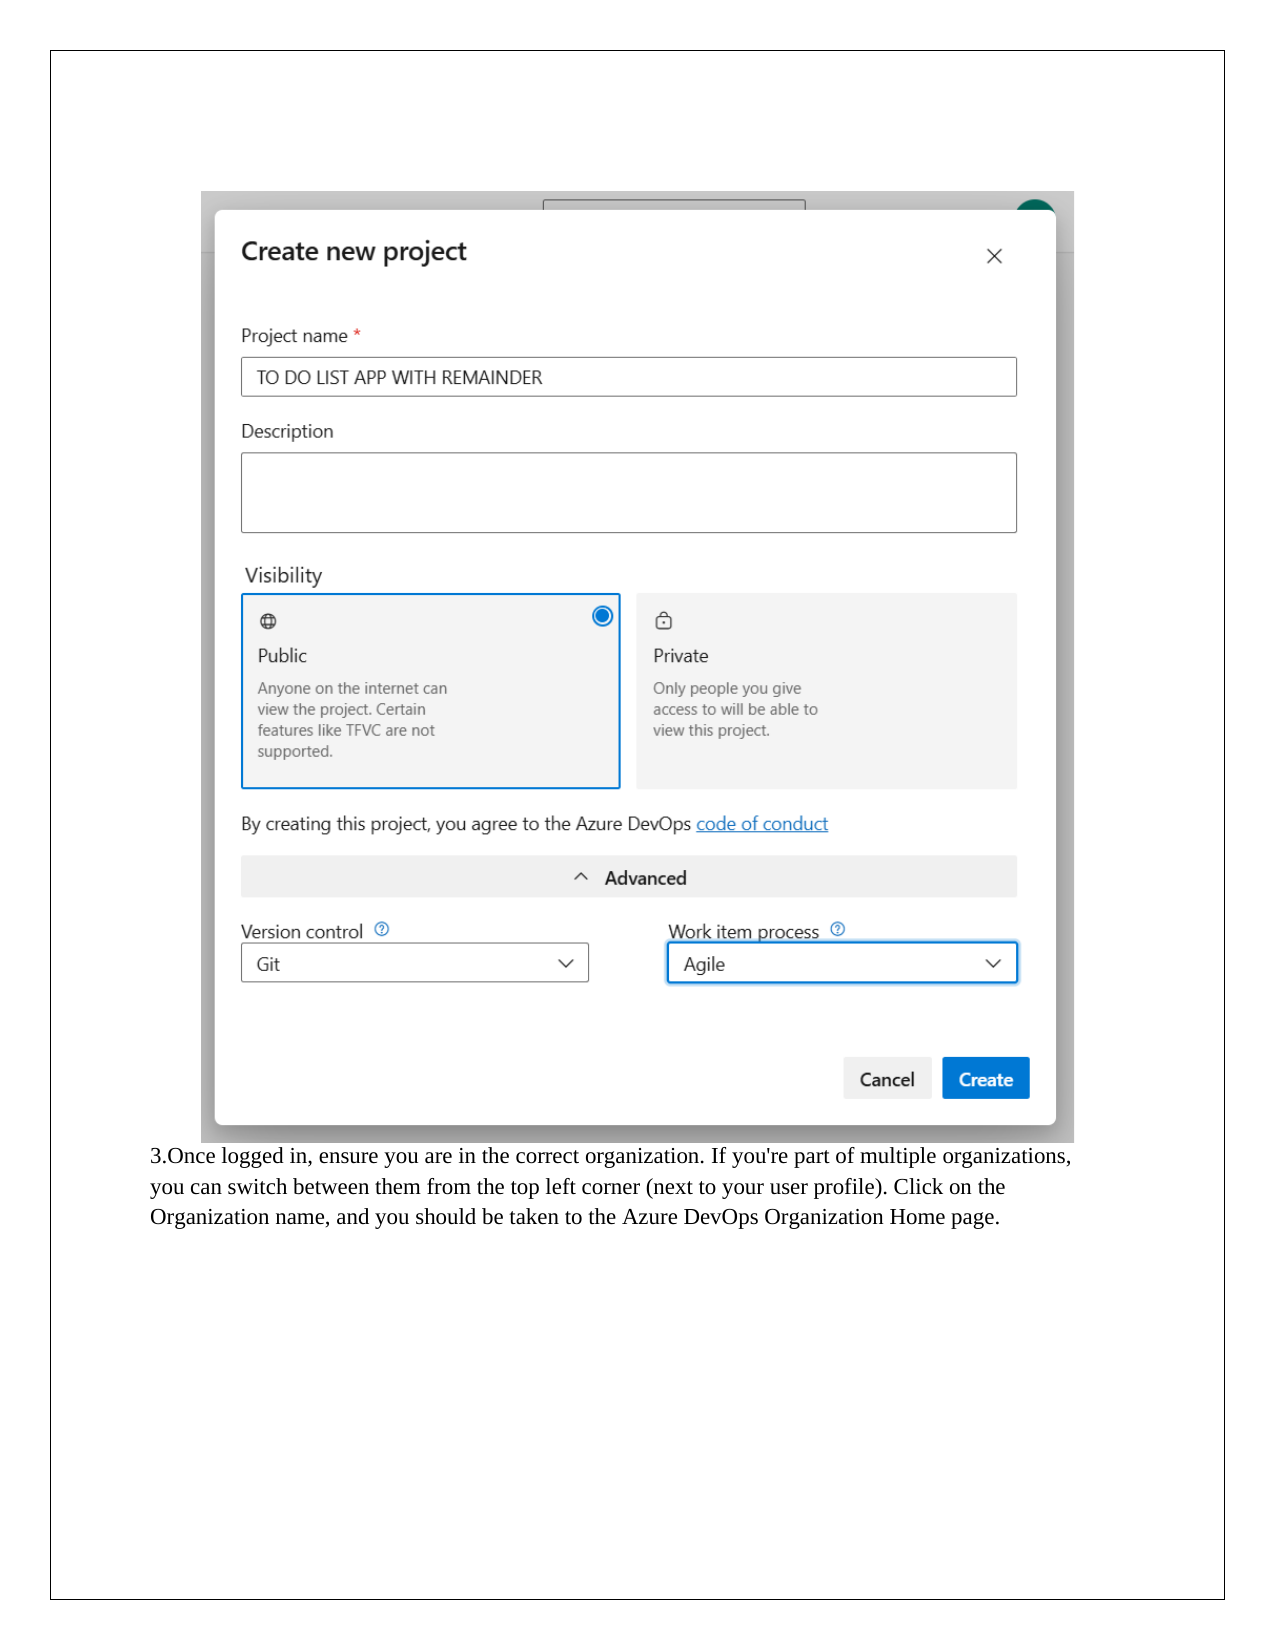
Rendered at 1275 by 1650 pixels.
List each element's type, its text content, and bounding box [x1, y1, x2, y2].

picture [201, 191, 1075, 1143]
